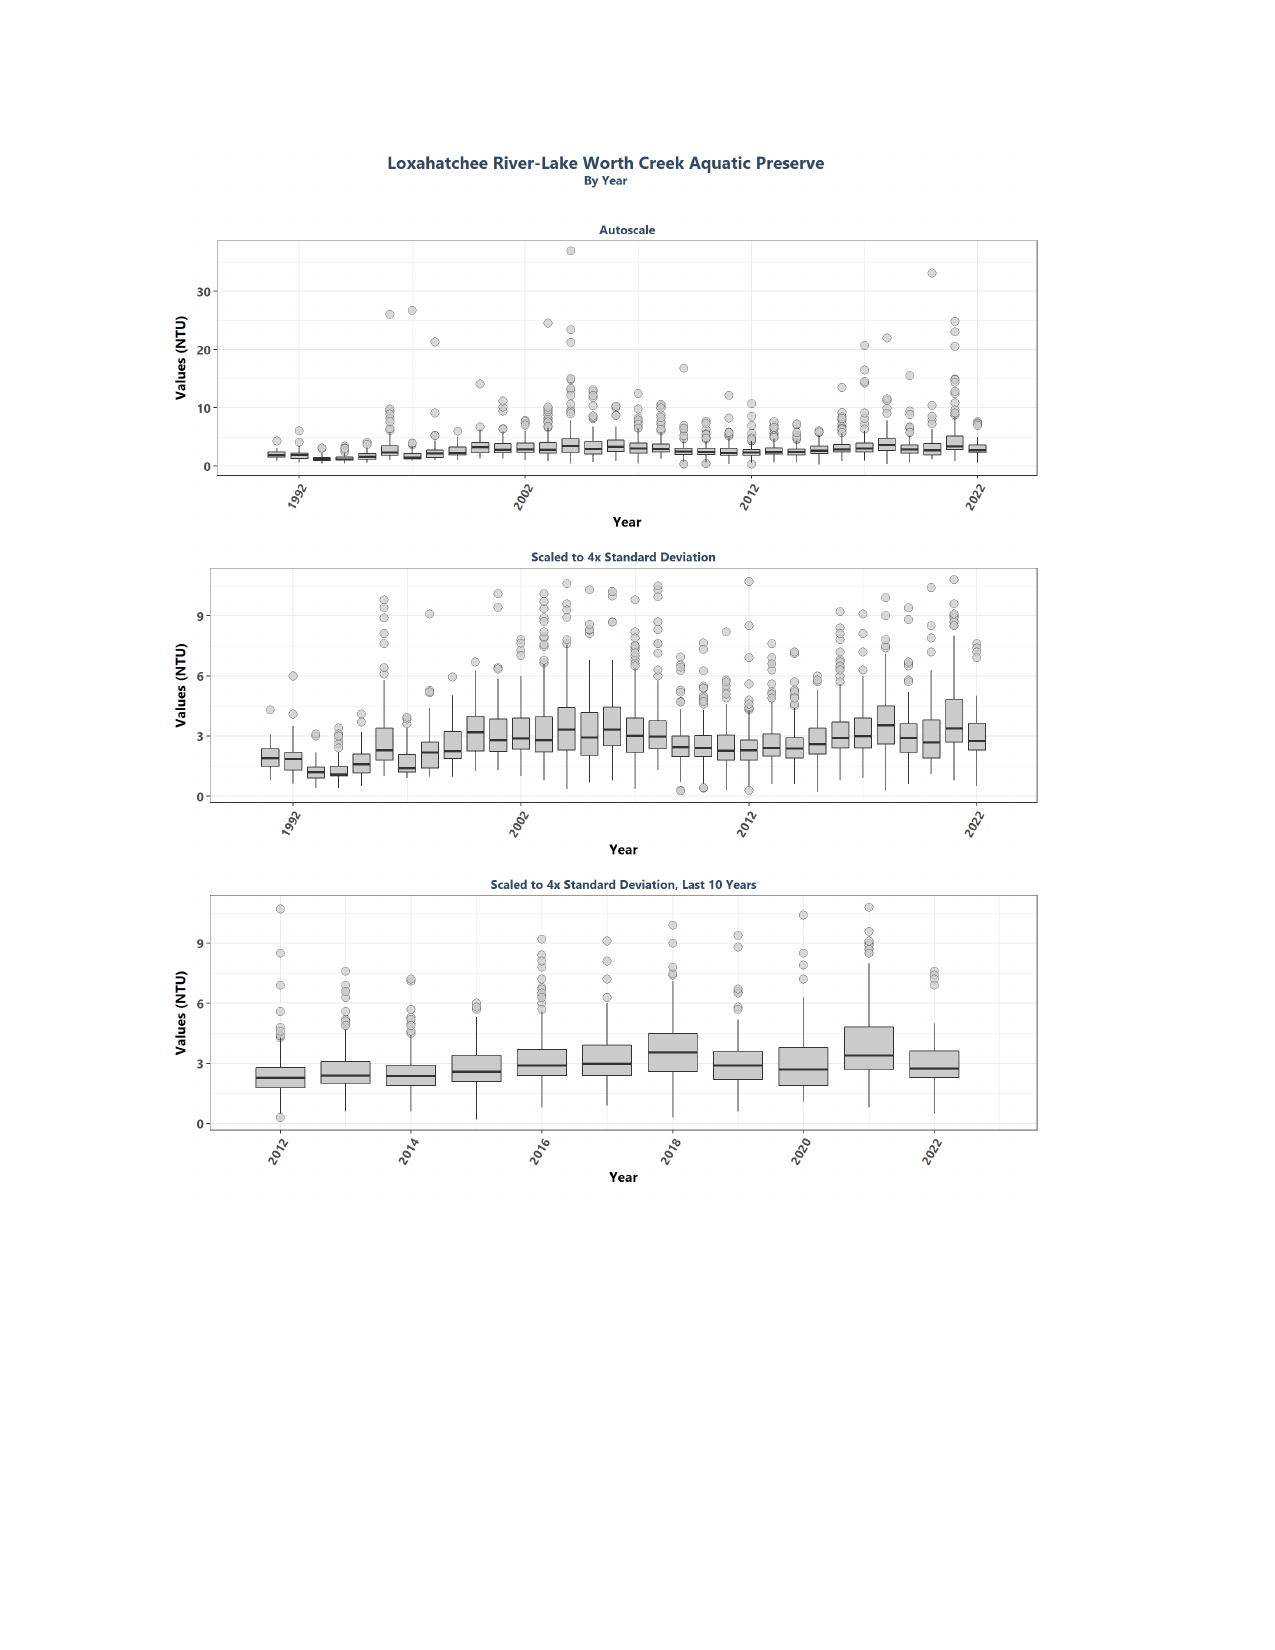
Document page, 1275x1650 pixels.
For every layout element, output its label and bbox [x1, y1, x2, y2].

picture [168, 150, 1044, 1200]
